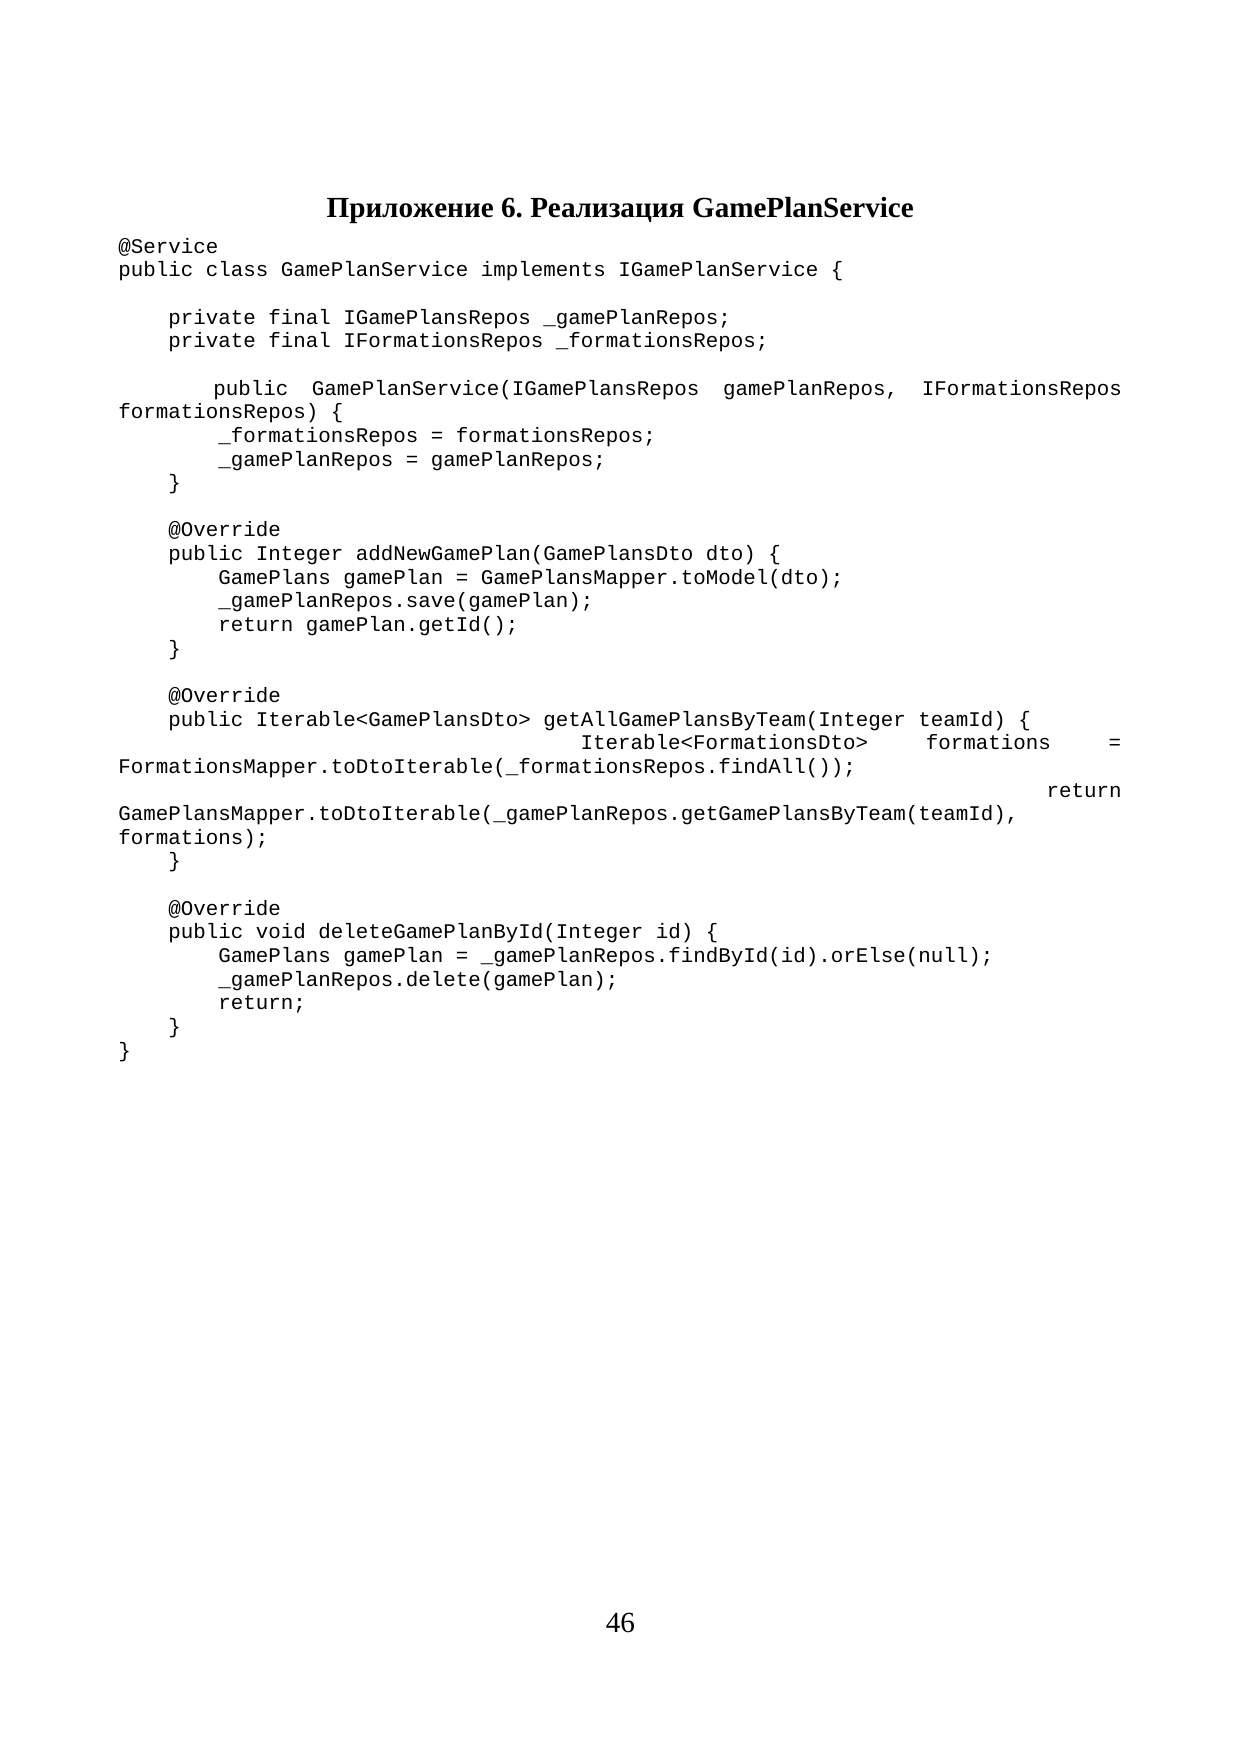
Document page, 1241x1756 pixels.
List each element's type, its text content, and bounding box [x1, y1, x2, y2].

text public GamePlanService(IGamePlansRepos gamePlanRepos, IFormationsRepos formationsRepos) { [118, 378, 1122, 425]
text } [118, 851, 1122, 874]
text return; [118, 992, 1122, 1016]
text } [118, 1040, 1122, 1063]
text @Override [118, 685, 1122, 709]
text } [118, 638, 1122, 661]
text _formationsRepos = formationsRepos; [118, 425, 1122, 448]
text _gamePlanRepos = gamePlanRepos; [118, 448, 1122, 472]
text GamePlans gamePlan = GamePlansMapper.toModel(dto); [118, 567, 1122, 590]
text _gamePlanRepos.delete(gamePlan); [118, 969, 1122, 992]
text public Integer addNewGamePlan(GamePlansDto dto) { [118, 543, 1122, 567]
text GamePlans gamePlan = _gamePlanRepos.findById(id).orElse(null); [118, 945, 1122, 969]
text public Iterable<GamePlansDto> getAllGamePlansByTeam(Integer teamId) { [118, 709, 1122, 732]
text return gamePlan.getId(); [118, 614, 1122, 638]
text private final IFormationsRepos _formationsRepos; [118, 330, 1122, 354]
text @Override [118, 519, 1122, 543]
text } [118, 472, 1122, 496]
text Iterable<FormationsDto> formations = FormationsMapper.toDtoIterable(_formationsRepos.findAll()); [118, 732, 1122, 779]
text public class GamePlanService implements IGamePlanService { [118, 259, 1122, 283]
subtitle Приложение 6. Реализация GamePlanService [118, 190, 1122, 223]
text _gamePlanRepos.save(gamePlan); [118, 590, 1122, 614]
text } [118, 1016, 1122, 1040]
text public void deleteGamePlanById(Integer id) { [118, 921, 1122, 945]
text @Override [118, 898, 1122, 921]
text @Service [118, 236, 1122, 259]
text private final IGamePlansRepos _gamePlanRepos; [118, 307, 1122, 330]
text return GamePlansMapper.toDtoIterable(_gamePlanRepos.getGamePlansByTeam(teamId), formations); [118, 779, 1122, 851]
